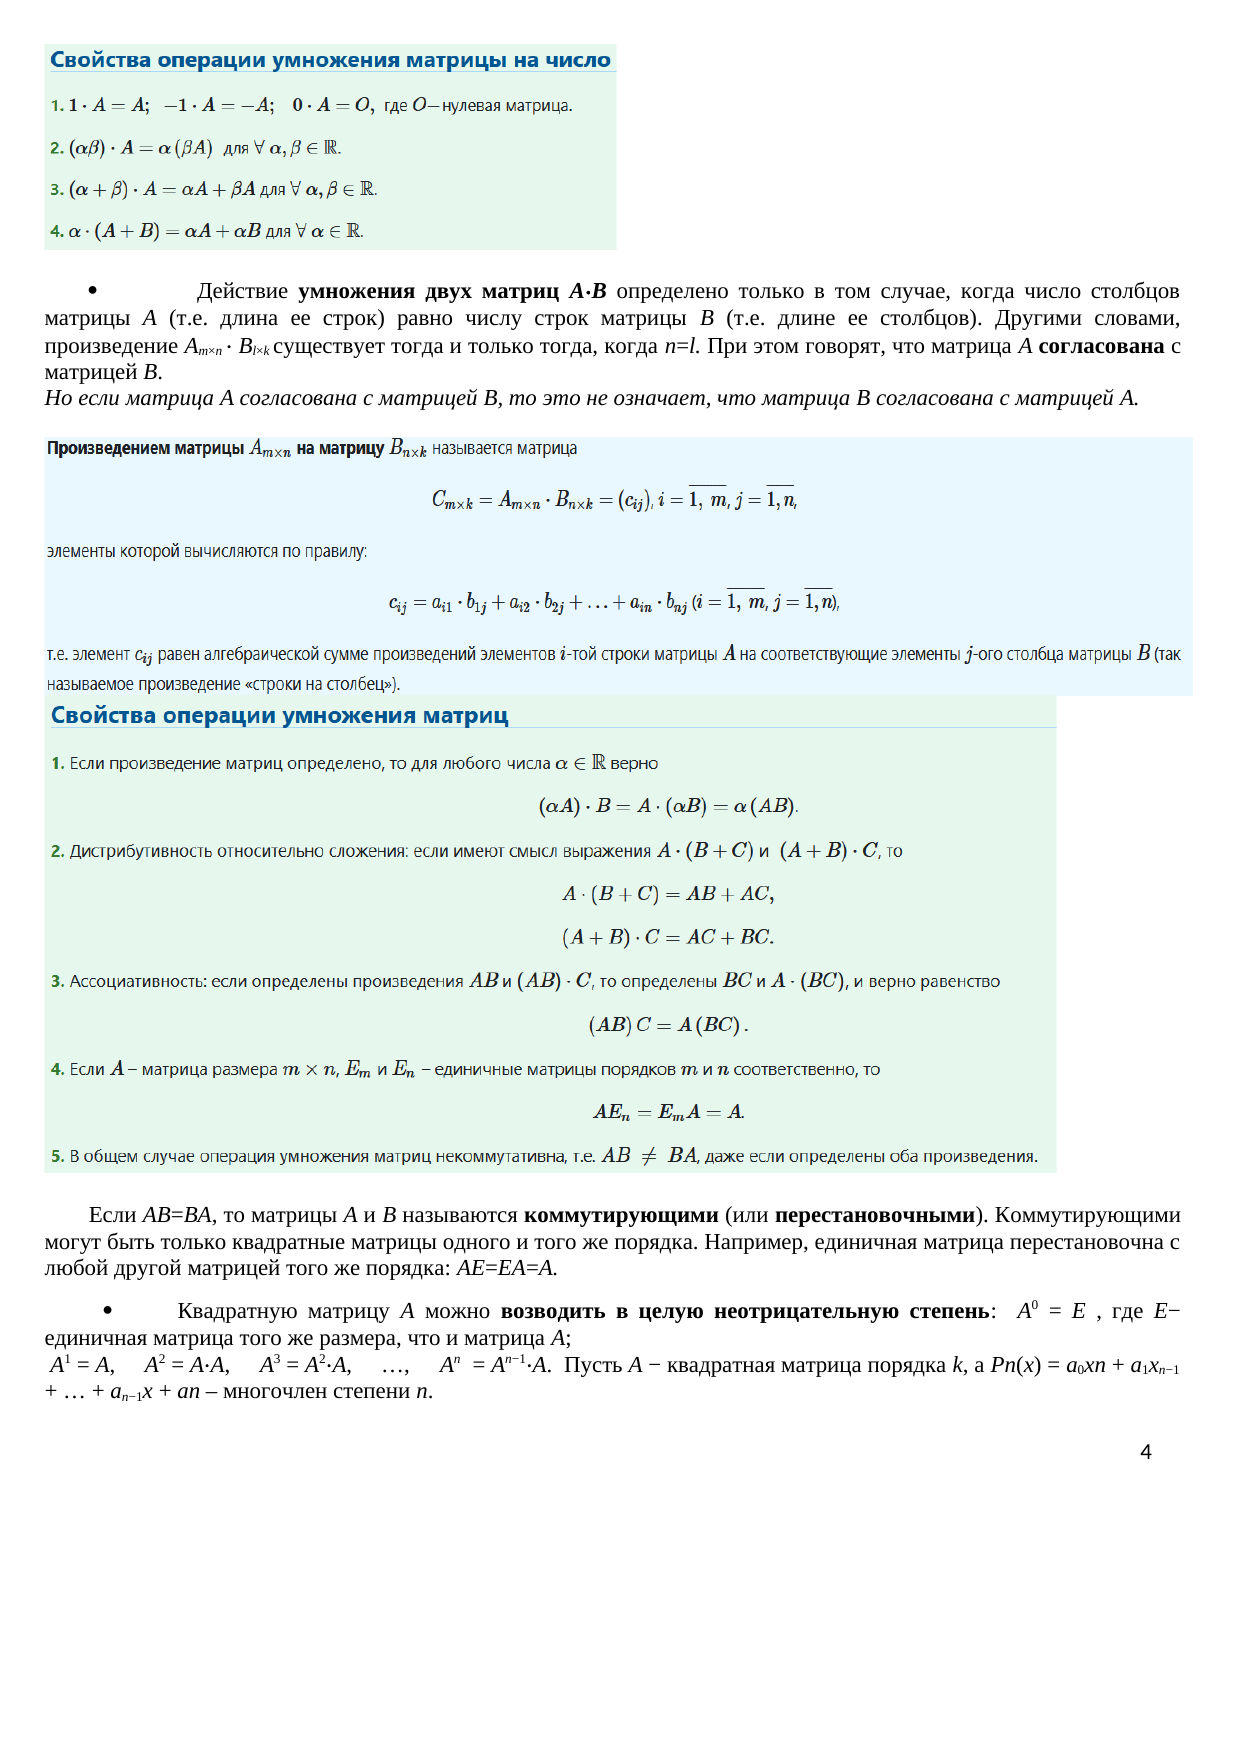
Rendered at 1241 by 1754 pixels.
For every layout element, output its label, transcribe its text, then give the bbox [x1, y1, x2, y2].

text Если AB=BA, то матрицы A и B называются коммутирующими (или перестановочными). Коммутирующими могут быть только квадратные матрицы одного и того же порядка. Например, единичная матрица перестановочна с любой другой матрицей того же порядка: AE=EA=A. [44, 1201, 1181, 1281]
picture [44, 437, 1193, 1173]
list Действие умножения двух матриц A⋅B определено только в том случае, когда число столбцов матрицы A (т.е. длина ее строк) равно числу строк матрицы B (т.е. длине ее столбцов). Другими словами, произведение Am×n ⋅ Bl×k существует тогда и только тогда, когда n=l. При этом говорят, что матрица A согласована с матрицей B. [44, 276, 1181, 384]
list Но если матрица A согласована с матрицей B, то это не означает, что матрица B согласована с матрицей A. [44, 384, 1181, 411]
picture [44, 44, 617, 250]
list A1 = A, A2 = A⋅A, A3 = A2⋅A, …, An = An−1⋅A. Пусть A − квадратная матрица порядка k, а Pn(x) = a0xn + a1xn−1 + … + an−1x + an – многочлен степени n. [44, 1350, 1181, 1404]
list Квадратную матрицу A можно возводить в целую неотрицательную степень: A0 = E , где E− единичная матрица того же размера, что и матрица A; [44, 1297, 1181, 1350]
